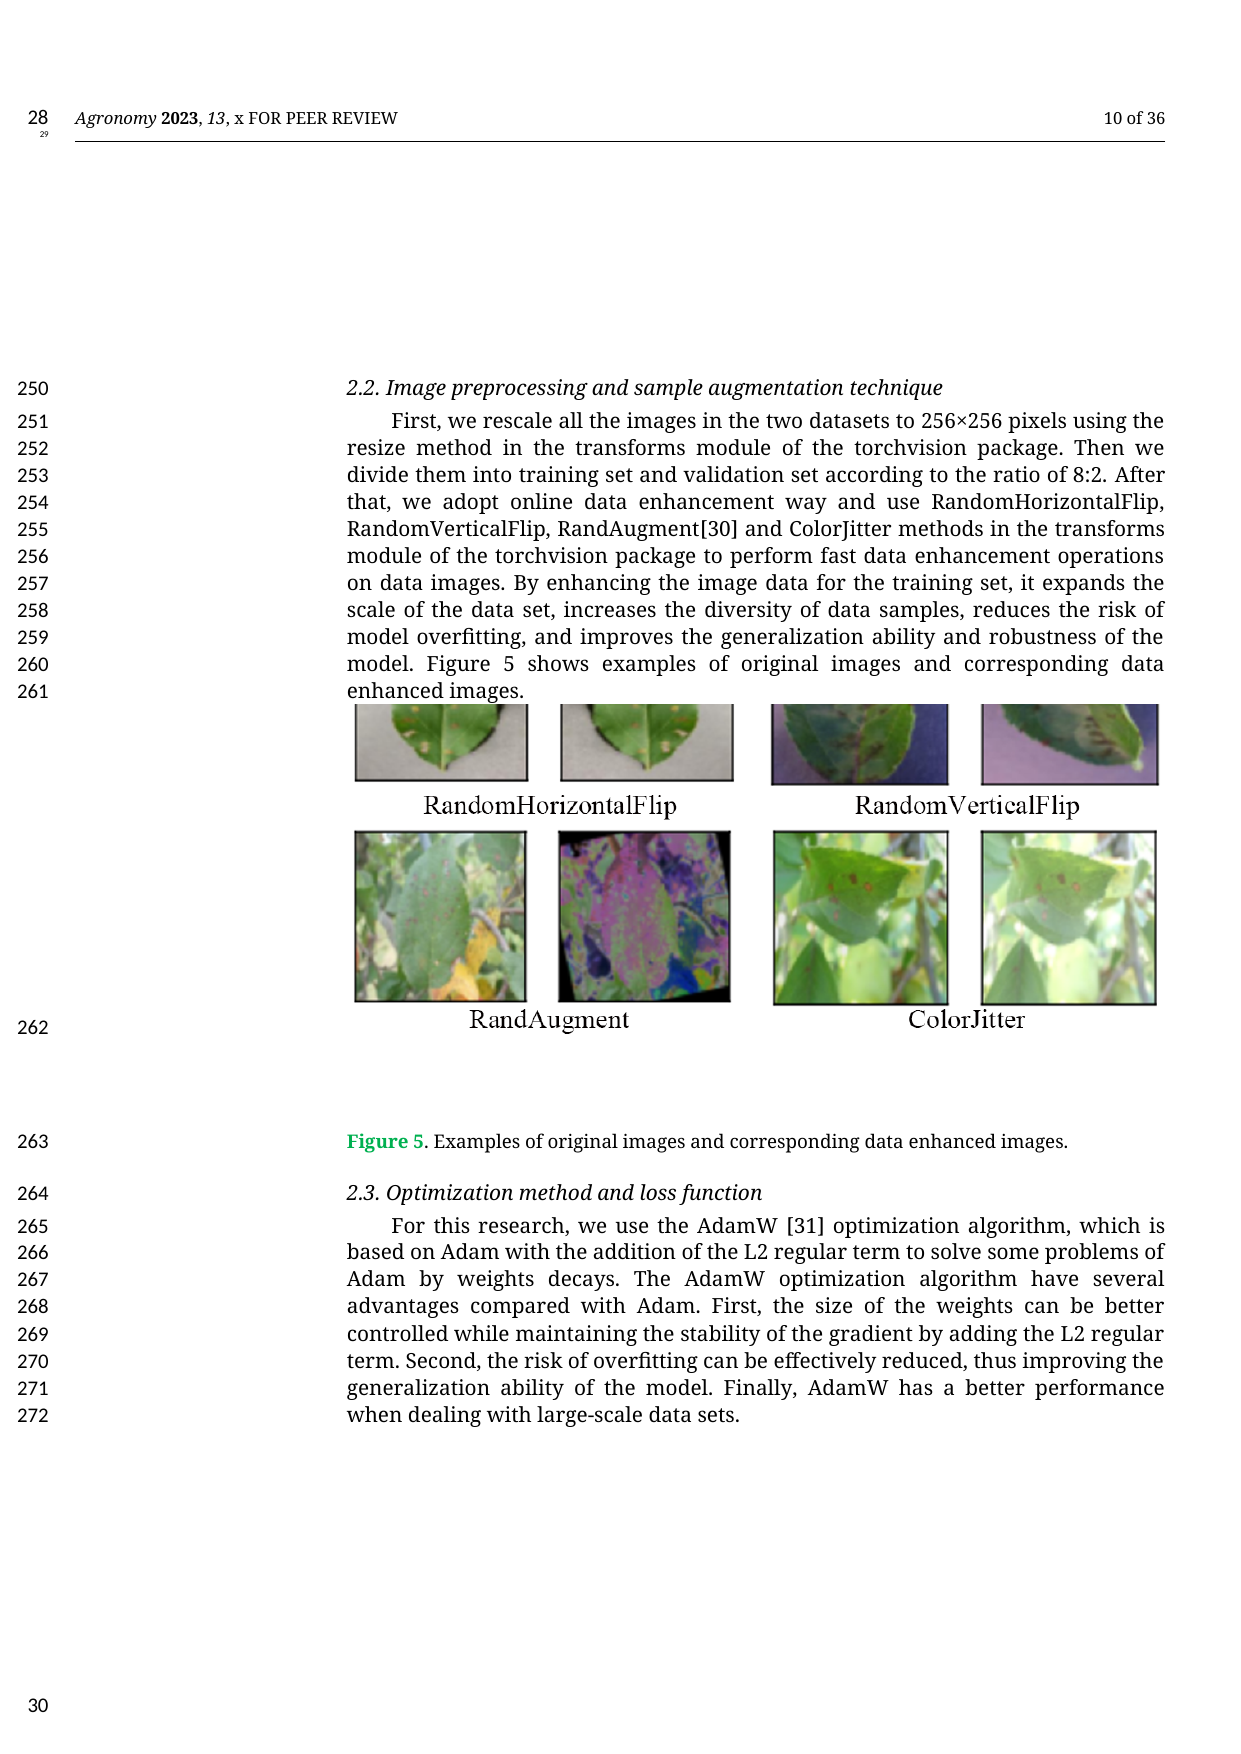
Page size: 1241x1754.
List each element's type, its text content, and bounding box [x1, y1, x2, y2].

picture [346, 704, 1166, 1035]
text First, we rescale all the images in the two datasets to 256×256 pixels using the resize method in the transforms module of the torchvision package. Then we divide them into training set and validation set according to the ratio of 8:2. After that, we adopt online data enhancement way and use RandomHorizontalFlip, RandomVerticalFlip, RandAugment[30] and ColorJitter methods in the transforms module of the torchvision package to perform fast data enhancement operations on data images. By enhancing the image data for the training set, it expands the scale of the data set, increases the diversity of data samples, reduces the risk of model overfitting, and improves the generalization ability and robustness of the model. Figure 5 shows examples of original images and corresponding data enhanced images. [347, 407, 1165, 704]
text For this research, we use the AdamW [31] optimization algorithm, which is based on Adam with the addition of the L2 regular term to solve some problems of Adam by weights decays. The AdamW optimization algorithm have several advantages compared with Adam. First, the size of the weights can be better controlled while maintaining the stability of the gradient by adding the L2 regular term. Second, the risk of overfitting can be effectively reduced, thus improving the generalization ability of the model. Finally, AdamW has a better performance when dealing with large-scale data sets. [347, 1212, 1165, 1428]
text Figure 5. Examples of original images and corresponding data enhanced images. [347, 1129, 1165, 1154]
subtitle 2.2. Image preprocessing and sample augmentation technique [347, 374, 1165, 401]
subtitle 2.3. Optimization method and loss function [347, 1179, 1165, 1206]
